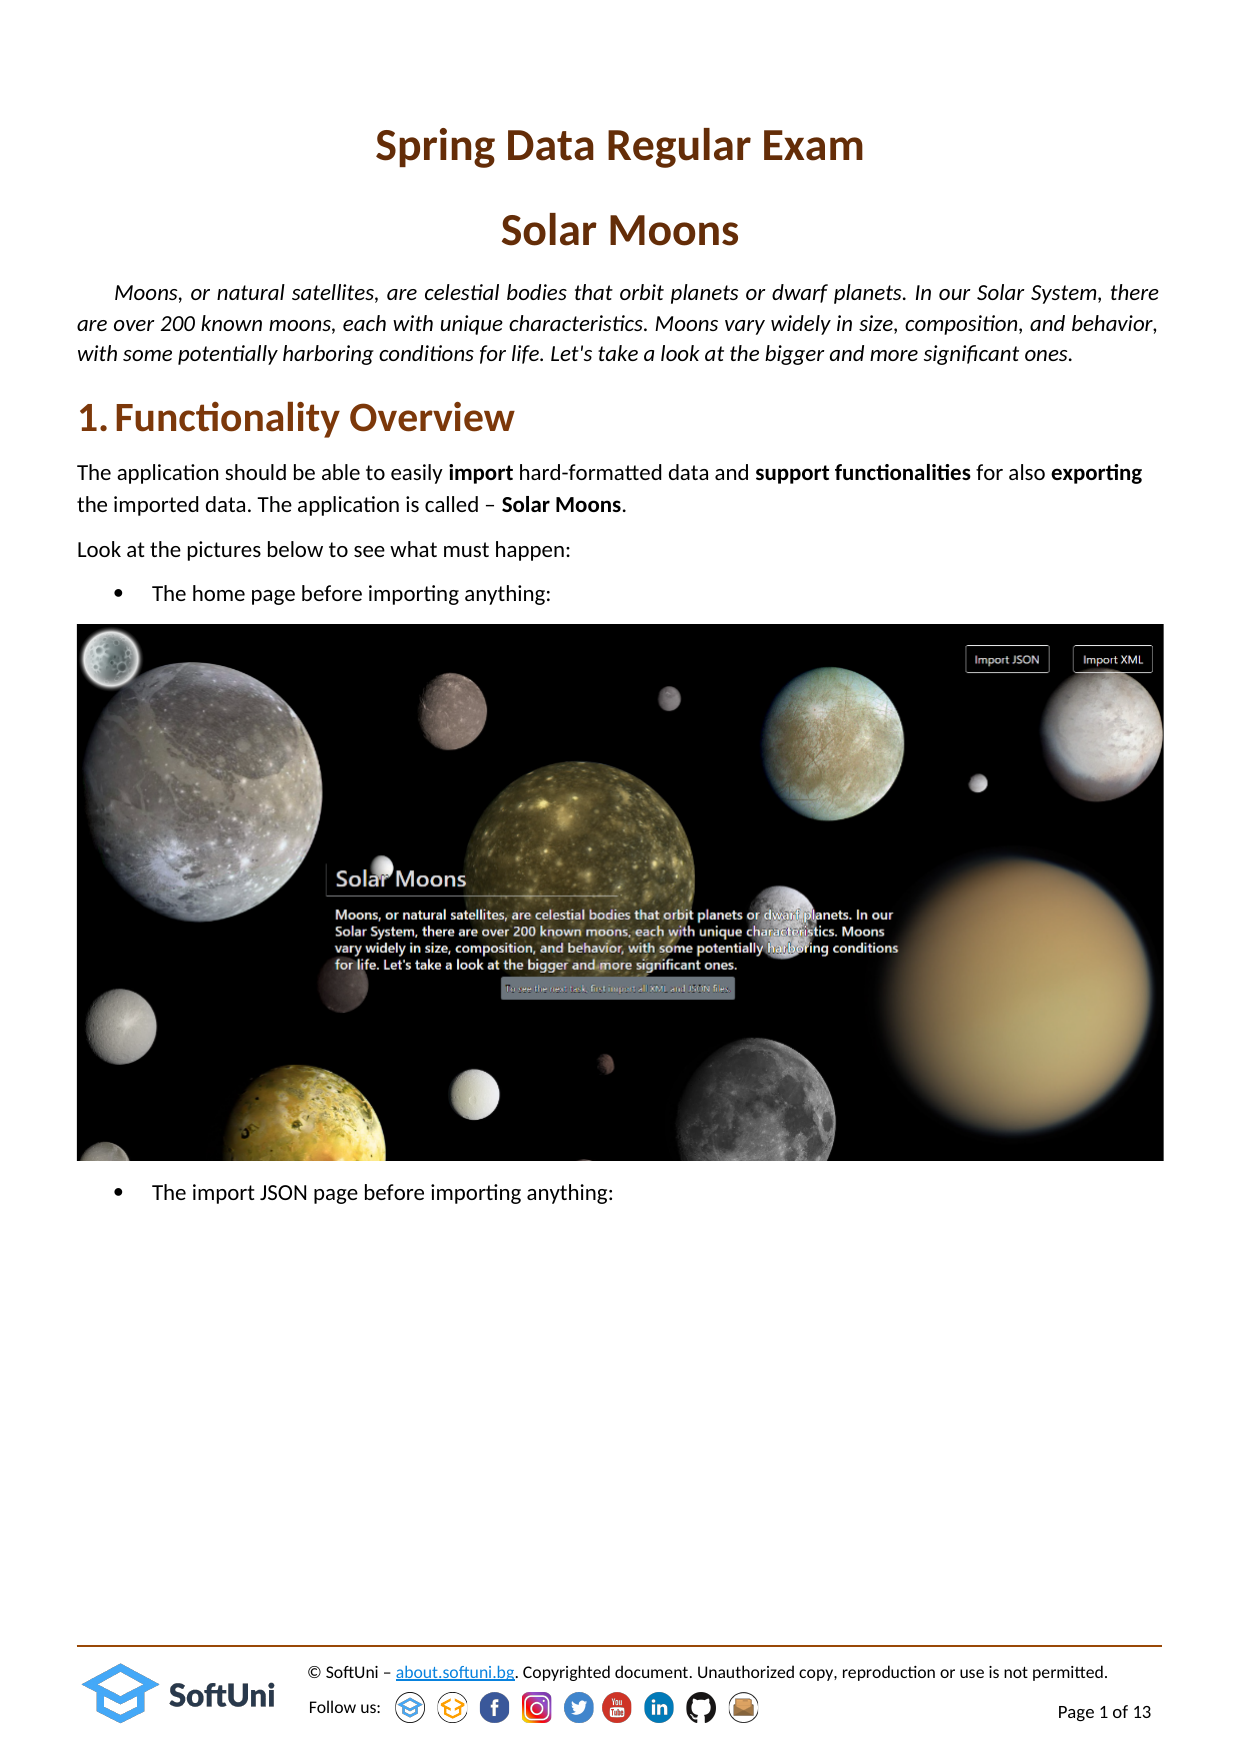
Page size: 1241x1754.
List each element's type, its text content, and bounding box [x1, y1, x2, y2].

picture [522, 1692, 552, 1723]
picture [658, 1705, 667, 1714]
text The application should be able to easily import hard-formatted data and support functionalities for also exporting the imported data. The application is called – Solar Moons. [77, 458, 1163, 518]
picture [395, 1692, 425, 1723]
picture [76, 624, 1164, 1161]
picture [728, 1692, 759, 1723]
picture [564, 1692, 594, 1723]
subtitle Functionality Overview [77, 391, 1163, 442]
picture [437, 1692, 468, 1723]
picture [602, 1692, 632, 1723]
picture [686, 1692, 716, 1723]
picture [644, 1692, 653, 1701]
text Moons, or natural satellites, are celestial bodies that orbit planets or dwarf planets. In our Solar System, there are over 200 known moons, each with unique characteristics. Moons vary widely in size, composition, and behavior, with some potentially harboring conditions for life. Let's take a look at the bigger and more significant ones. [77, 278, 1163, 368]
picture [75, 1658, 281, 1729]
list The import JSON page before importing anything: [114, 1178, 1163, 1206]
picture [665, 1692, 674, 1701]
text Look at the pictures below to see what must happen: [77, 535, 1163, 563]
list The home page before importing anything: [114, 579, 1163, 607]
picture [479, 1692, 510, 1723]
subtitle Solar Moons [77, 201, 1163, 257]
picture [665, 1714, 674, 1723]
picture [644, 1714, 653, 1723]
subtitle Spring Data Regular Exam [77, 116, 1163, 172]
